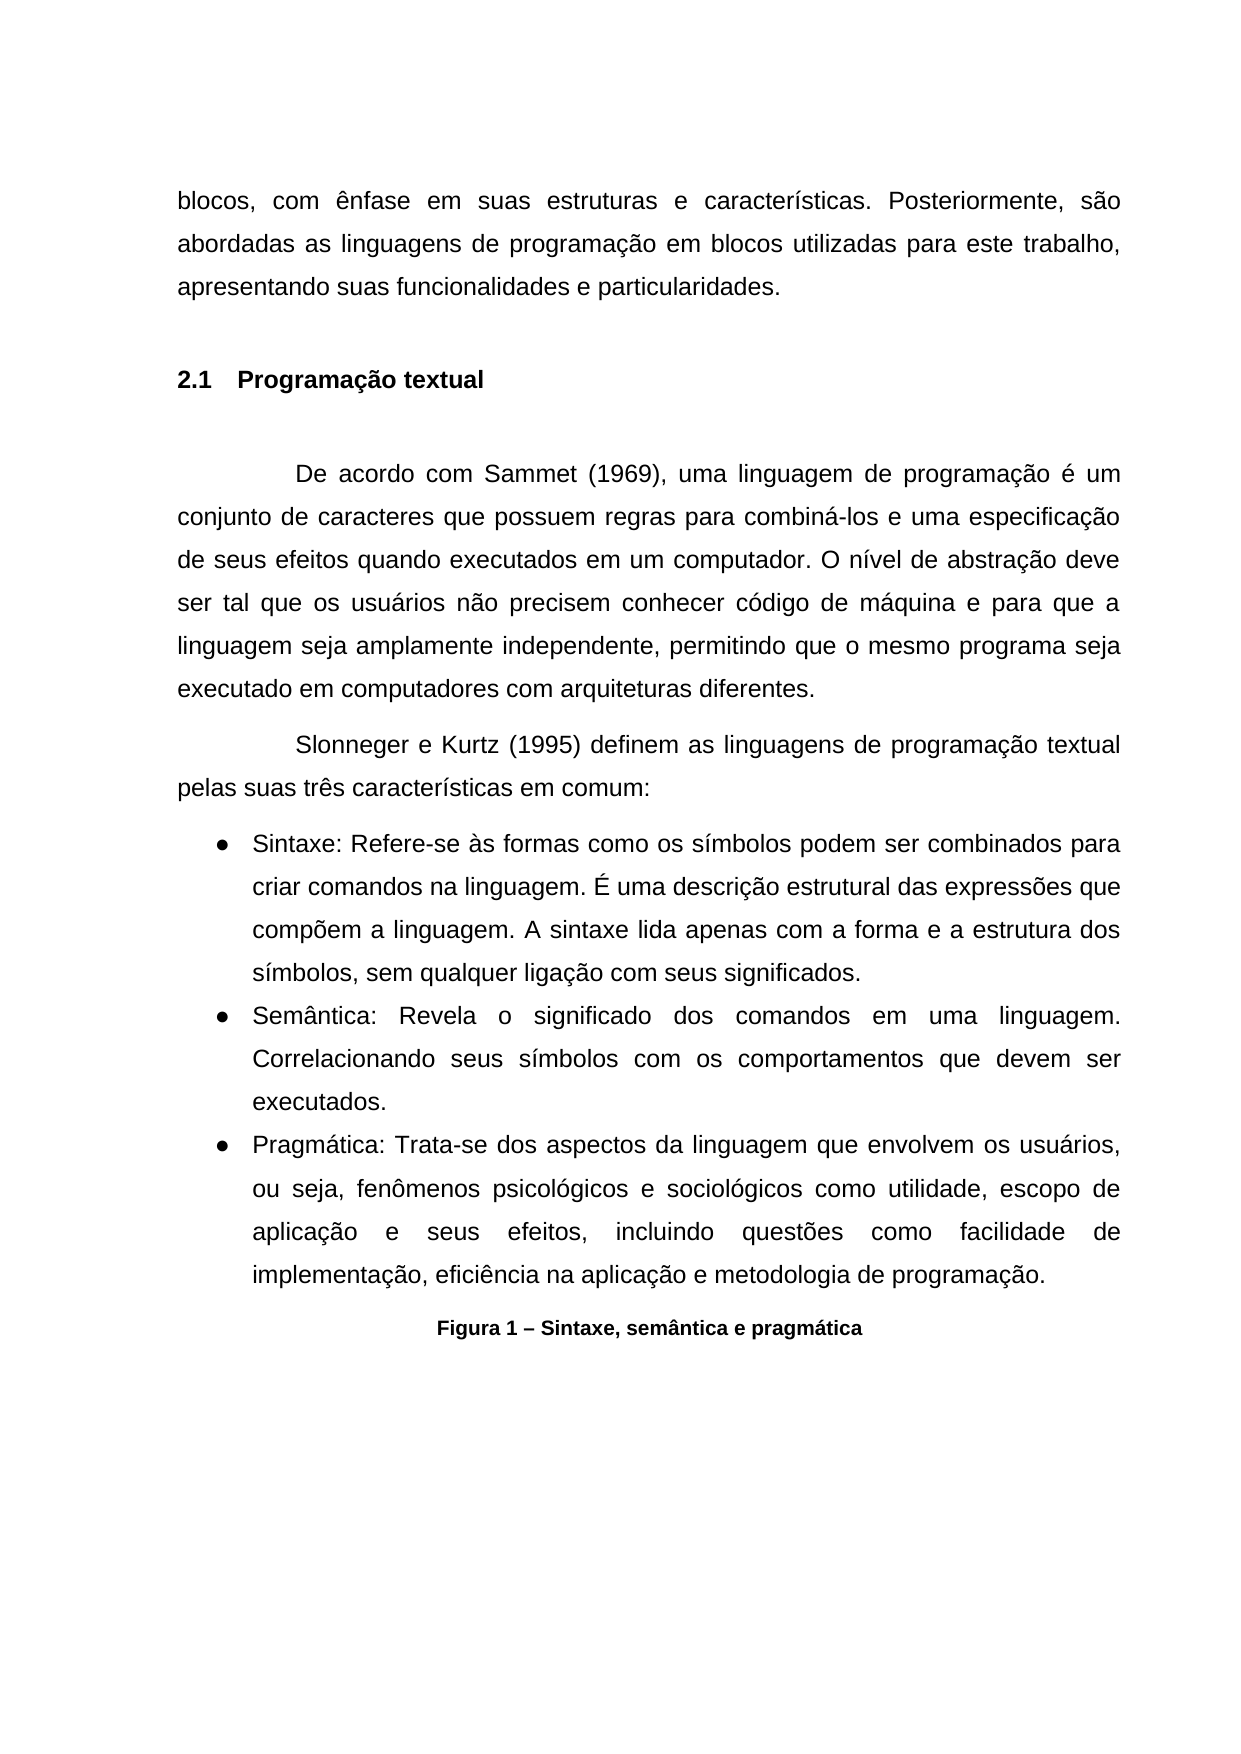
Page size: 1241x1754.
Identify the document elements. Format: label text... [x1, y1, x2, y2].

text De acordo com Sammet (1969), uma linguagem de programação é um conjunto de caracteres que possuem regras para combiná-los e uma especificação de seus efeitos quando executados em um computador. O nível de abstração deve ser tal que os usuários não precisem conhecer código de máquina e para que a linguagem seja amplamente independente, permitindo que o mesmo programa seja executado em computadores com arquiteturas diferentes. [177, 459, 1122, 703]
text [177, 186, 1122, 301]
list Sintaxe: Refere-se às formas como os símbolos podem ser combinados para criar comandos na linguagem. É uma descrição estrutural das expressões que compõem a linguagem. A sintaxe lida apenas com a forma e a estrutura dos símbolos, sem qualquer ligação com seus significados. [214, 829, 1122, 987]
text Figura 1 – Sintaxe, semântica e pragmática [177, 1316, 1122, 1339]
subtitle Programação textual [177, 366, 1122, 394]
list Pragmática: Trata-se dos aspectos da linguagem que envolvem os usuários, ou seja, fenômenos psicológicos e sociológicos como utilidade, escopo de aplicação e seus efeitos, incluindo questões como facilidade de implementação, eficiência na aplicação e metodologia de programação. [214, 1131, 1122, 1289]
list Semântica: Revela o significado dos comandos em uma linguagem. Correlacionando seus símbolos com os comportamentos que devem ser executados. [214, 1001, 1122, 1116]
text Slonneger e Kurtz (1995) definem as linguagens de programação textual pelas suas três características em comum: [177, 730, 1122, 802]
